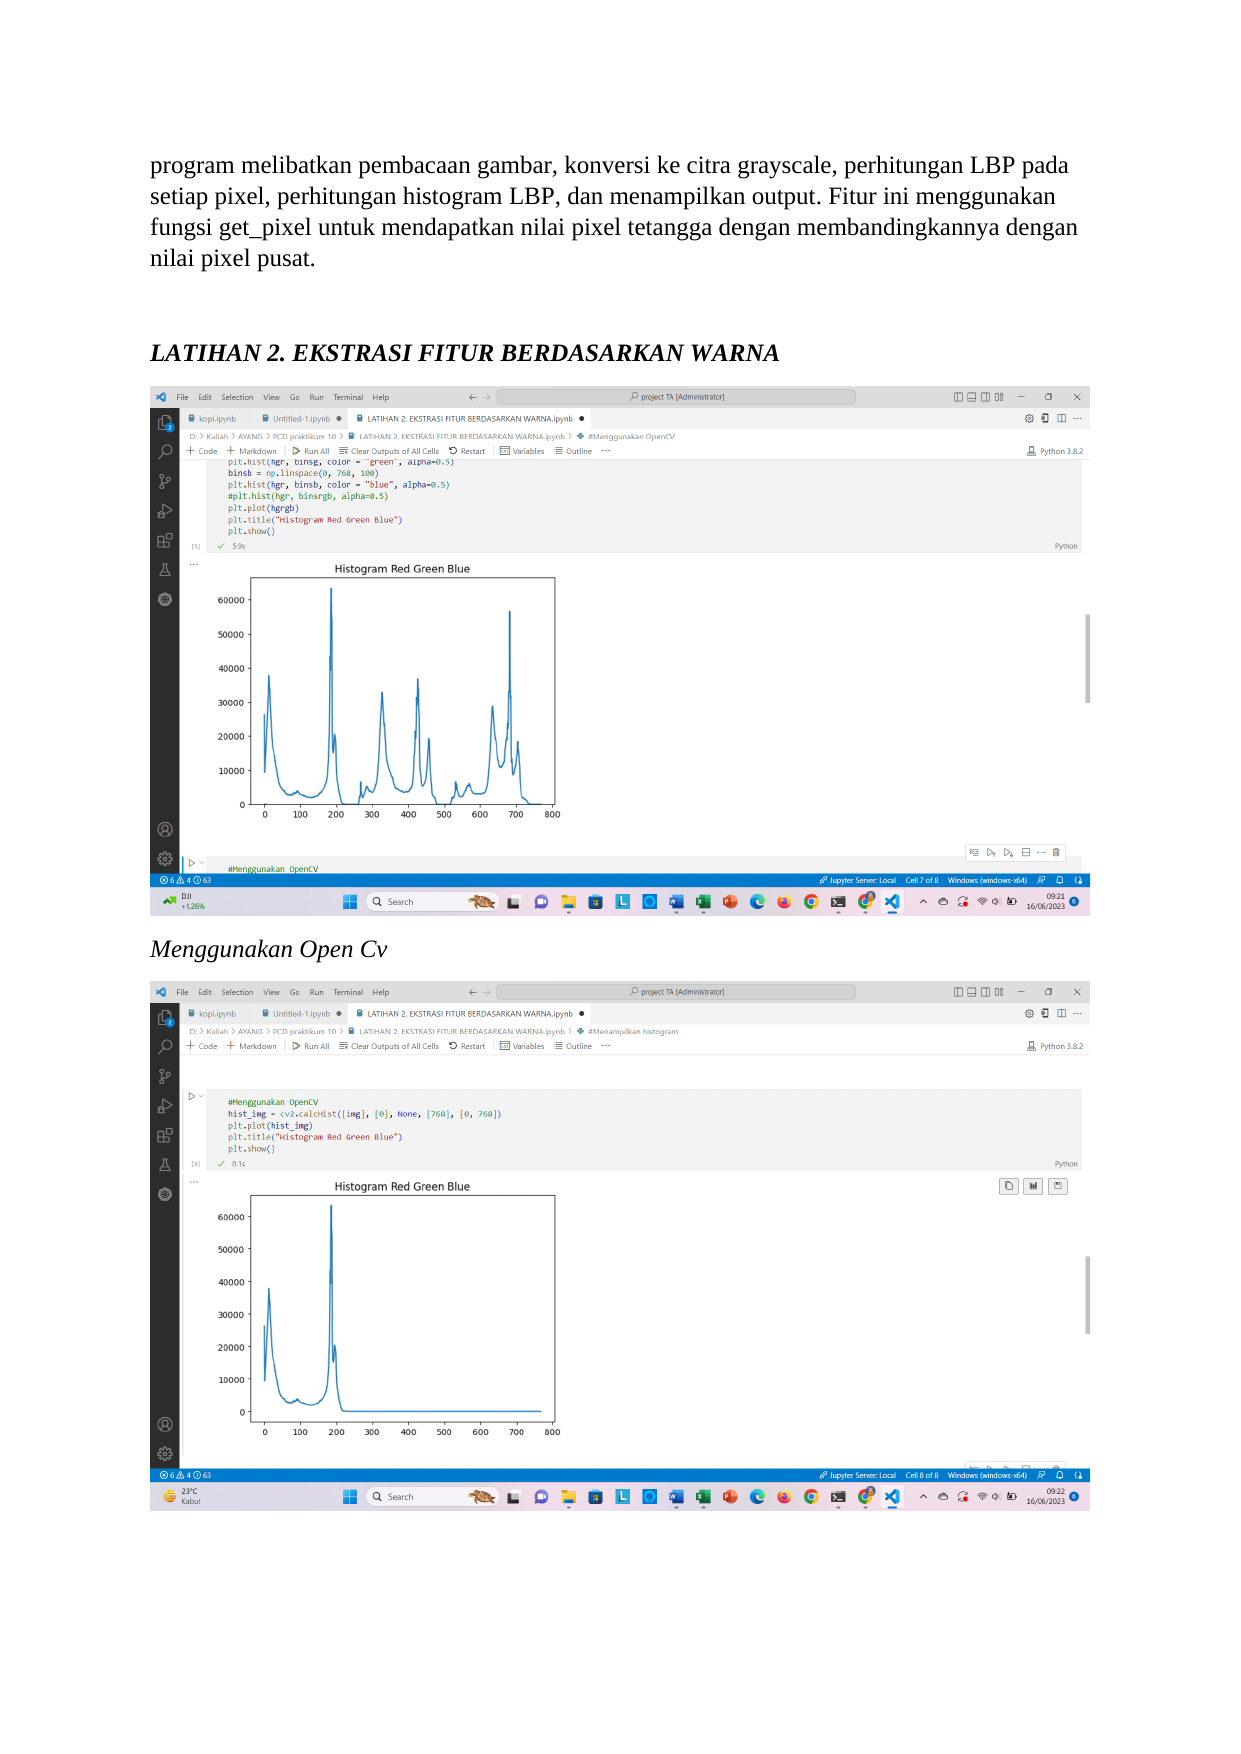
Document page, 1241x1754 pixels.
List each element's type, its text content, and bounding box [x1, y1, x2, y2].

picture [150, 981, 1091, 1511]
text Menggunakan Open Cv [150, 934, 1090, 963]
picture [150, 386, 1091, 916]
text LATIHAN 2. EKSTRASI FITUR BERDASARKAN WARNA [150, 338, 1090, 367]
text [150, 150, 1090, 272]
